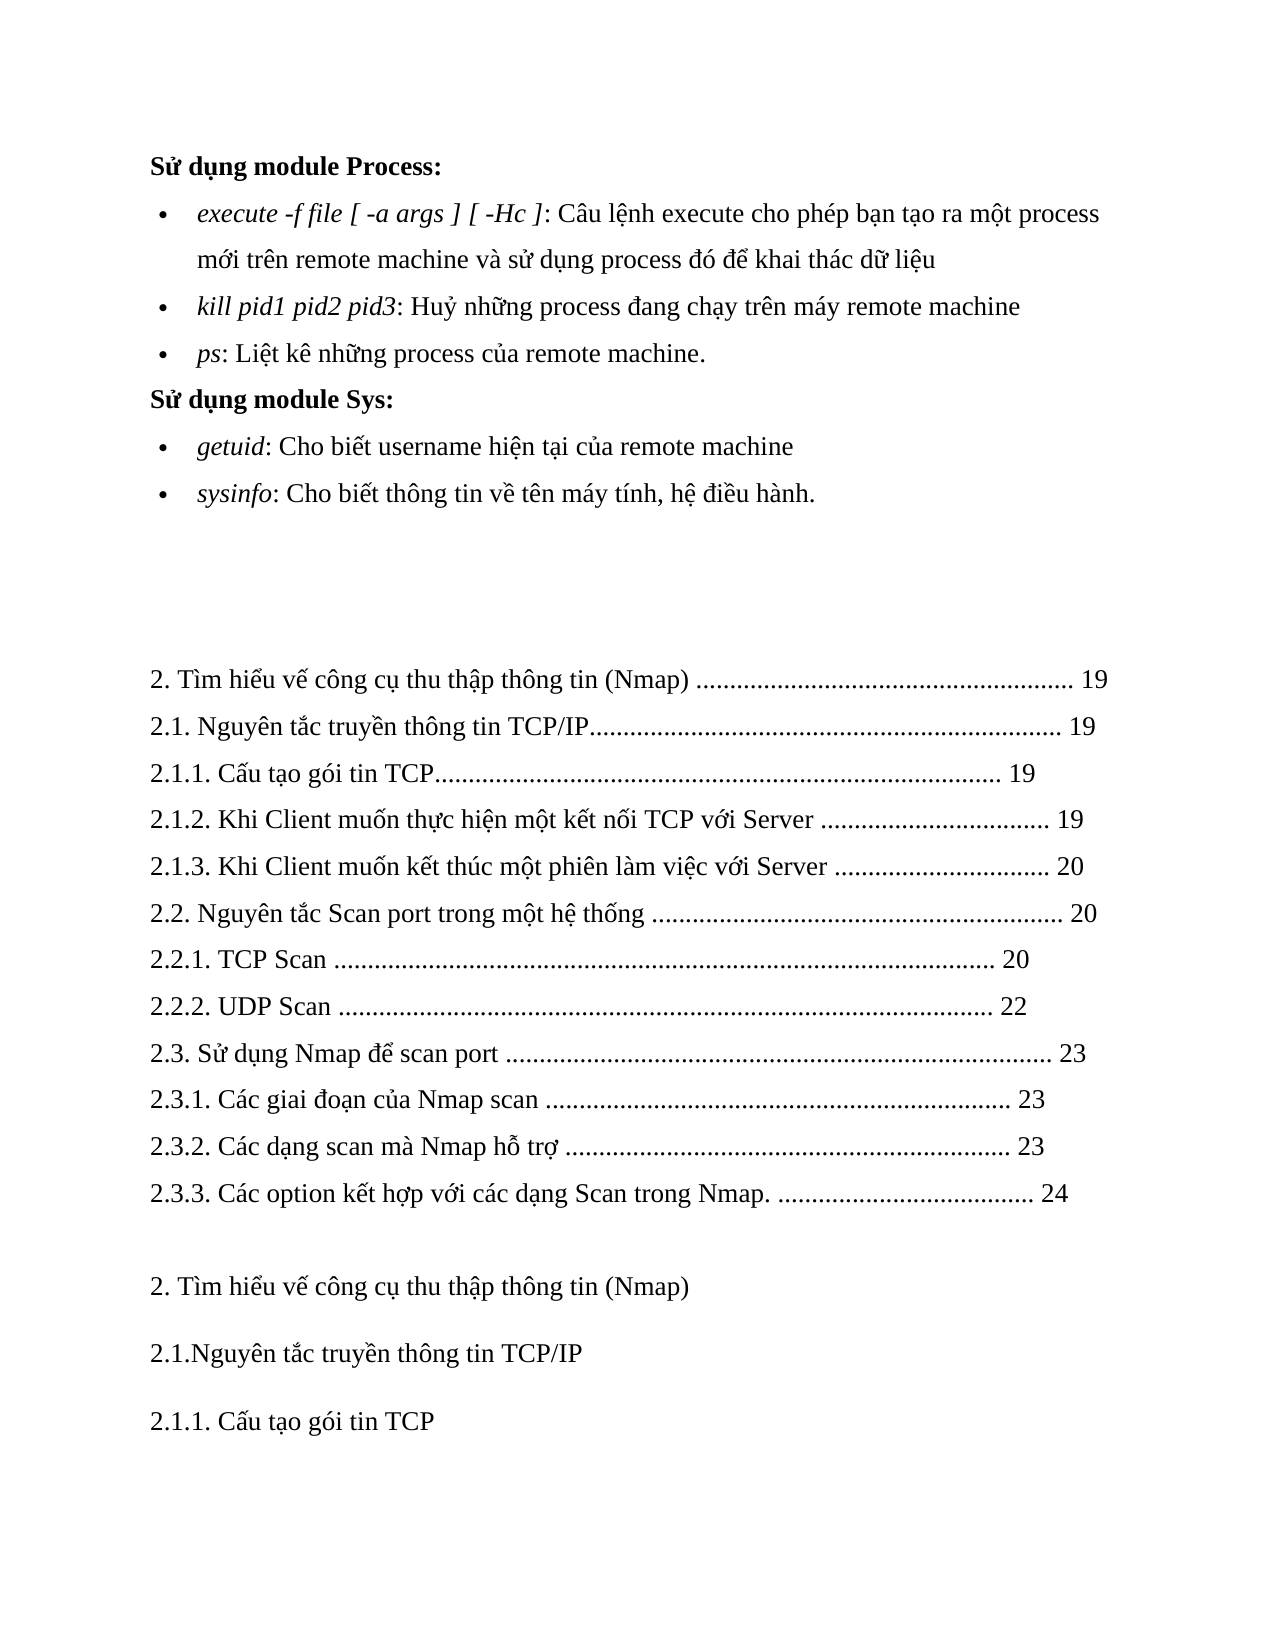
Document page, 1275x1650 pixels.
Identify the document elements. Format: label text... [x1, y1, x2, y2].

text 2.1.1. Cấu tạo gói tin TCP [150, 1405, 1125, 1436]
text Sử dụng module Sys: [150, 383, 1125, 414]
text 2.1.Nguyên tắc truyền thông tin TCP/IP [150, 1337, 1125, 1369]
text 2. Tìm hiểu vế công cụ thu thập thông tin (Nmap) [150, 1270, 1125, 1301]
text Sử dụng module Process: [150, 150, 1125, 181]
list ps: Liệt kê những process của remote machine. [159, 337, 1125, 368]
text 2. Tìm hiểu vế công cụ thu thập thông tin (Nmap) ........................................................ 19 2.1. Nguyên tắc truyền thông tin TCP/IP...................................................................... 19 2.1.1. Cấu tạo gói tin TCP.................................................................................... 19 2.1.2. Khi Client muốn thực hiện một kết nối TCP với Server .................................. 19 2.1.3. Khi Client muốn kết thúc một phiên làm việc với Server ................................ 20 2.2. Nguyên tắc Scan port trong một hệ thống ............................................................. 20 2.2.1. TCP Scan .................................................................................................. 20 2.2.2. UDP Scan ................................................................................................. 22 2.3. Sử dụng Nmap để scan port ................................................................................. 23 2.3.1. Các giai đoạn của Nmap scan ..................................................................... 23 2.3.2. Các dạng scan mà Nmap hỗ trợ .................................................................. 23 2.3.3. Các option kết hợp với các dạng Scan trong Nmap. ...................................... 24 [150, 570, 1125, 1208]
list execute -f file [ -a args ] [ -Hc ]: Câu lệnh execute cho phép bạn tạo ra một process mới trên remote machine và sử dụng process đó để khai thác dữ liệu [159, 197, 1125, 274]
list kill pid1 pid2 pid3: Huỷ những process đang chạy trên máy remote machine [159, 290, 1125, 321]
list getuid: Cho biết username hiện tại của remote machine [159, 430, 1125, 461]
list sysinfo: Cho biết thông tin về tên máy tính, hệ điều hành. [159, 477, 1125, 508]
